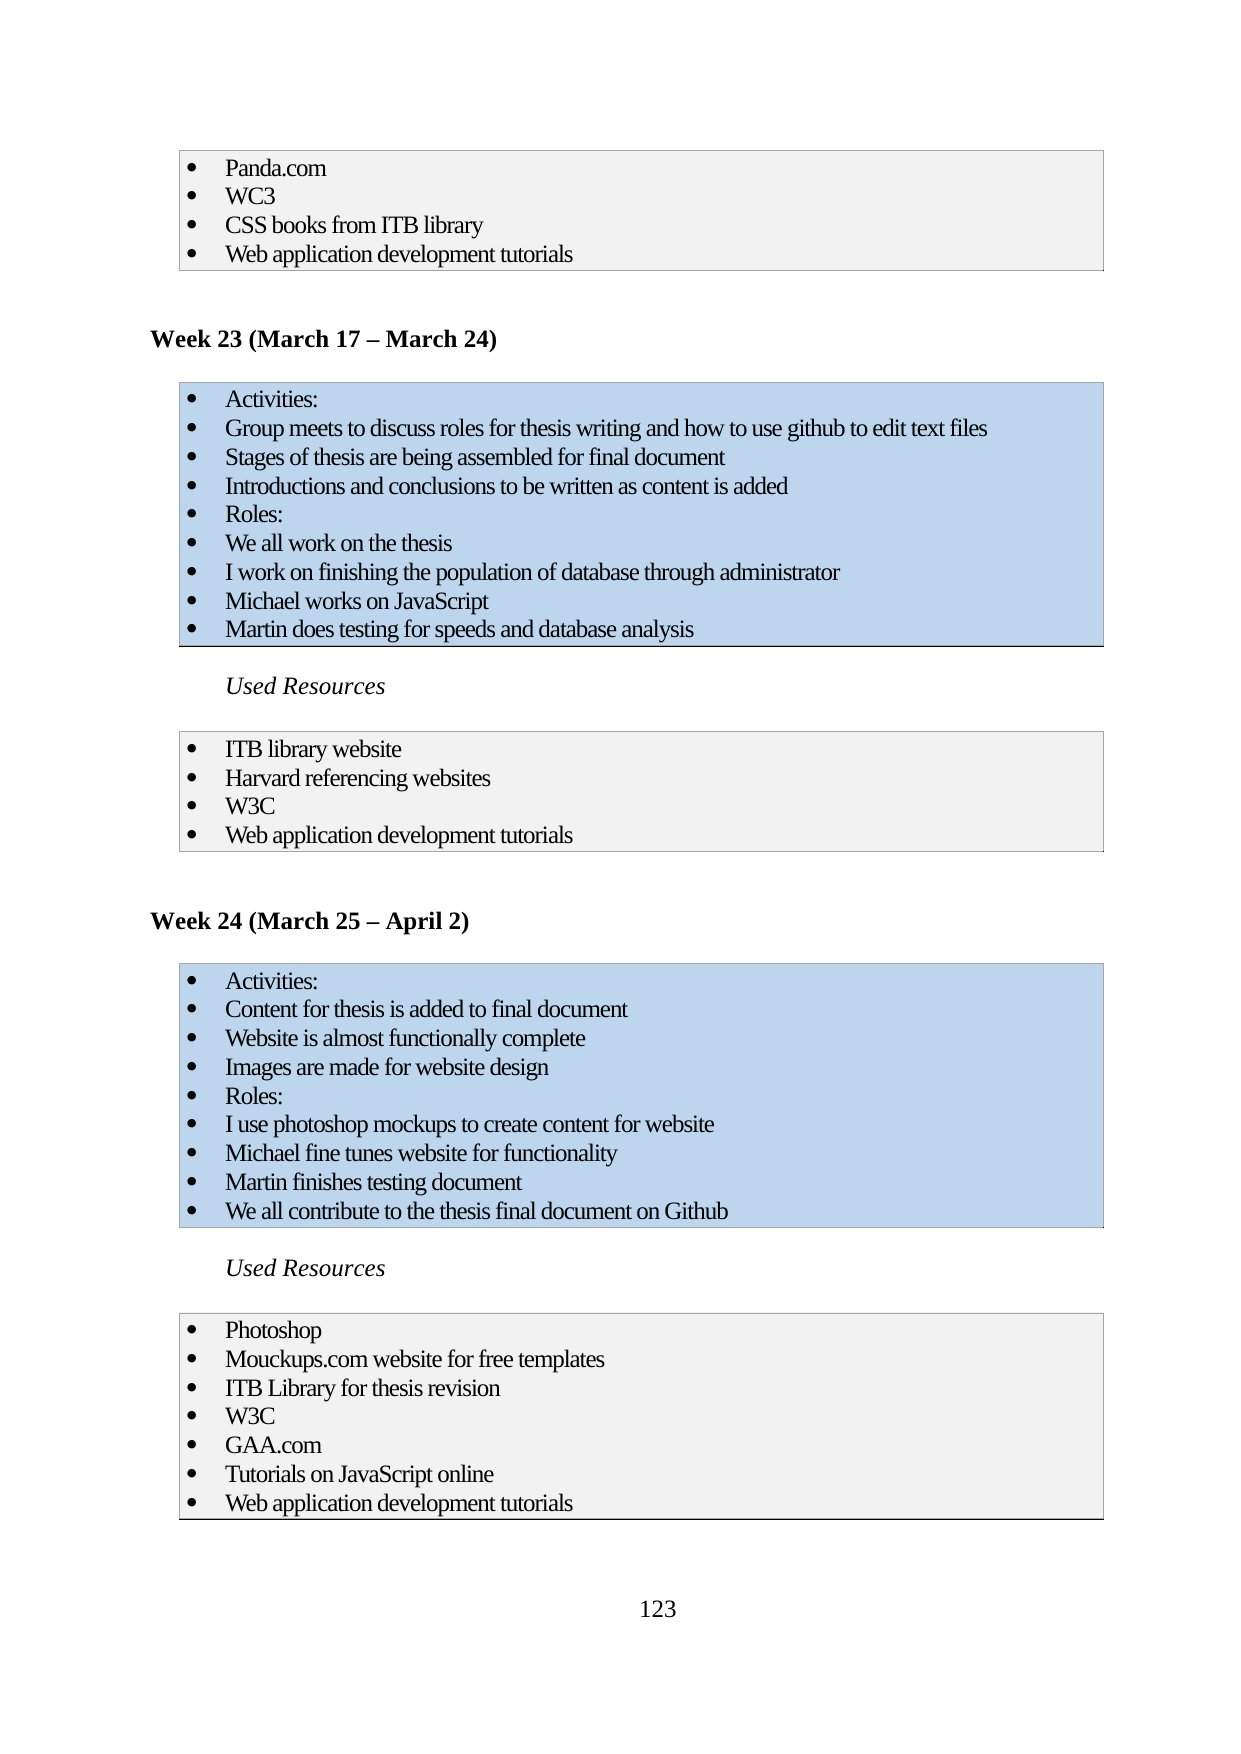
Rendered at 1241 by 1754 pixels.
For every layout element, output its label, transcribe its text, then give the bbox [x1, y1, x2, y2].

title Group meets to discuss roles for thesis writing and how to use github to edit text files [180, 411, 1103, 439]
title Web application development tutorials [180, 1485, 1103, 1518]
title WC3 [180, 179, 1103, 207]
title Content for thesis is added to final document [180, 992, 1103, 1021]
title Roles: [180, 497, 1103, 526]
title Mouckups.com website for free templates [180, 1341, 1103, 1370]
title Web application development tutorials [180, 817, 1103, 851]
title I work on finishing the population of database through administrator [180, 554, 1103, 583]
title Harvard referencing websites [180, 760, 1103, 789]
title Website is almost functionally complete [180, 1021, 1103, 1049]
text Used Resources [150, 1253, 1090, 1281]
title Martin finishes testing document [180, 1164, 1103, 1193]
title Martin does testing for speeds and database analysis [180, 612, 1103, 645]
title ITB library website [180, 732, 1103, 760]
title Activities: [180, 964, 1103, 992]
title CSS books from ITB library [180, 207, 1103, 236]
title ITB Library for thesis revision [180, 1370, 1103, 1399]
subtitle Week 23 (March 17 – March 24) [150, 324, 1090, 353]
title We all work on the thesis [180, 526, 1103, 554]
title Activities: [180, 383, 1103, 411]
title Introductions and conclusions to be written as content is added [180, 468, 1103, 497]
title I use photoshop mockups to create content for website [180, 1107, 1103, 1136]
title Web application development tutorials [180, 236, 1103, 270]
title Roles: [180, 1078, 1103, 1107]
subtitle Week 24 (March 25 – April 2) [150, 906, 1090, 934]
title Stages of thesis are being assembled for final document [180, 439, 1103, 468]
title Michael fine tunes website for functionality [180, 1136, 1103, 1164]
title Tutorials on JavaScript online [180, 1456, 1103, 1485]
title GAA.com [180, 1427, 1103, 1456]
text Used Resources [150, 671, 1090, 700]
title Photoshop [180, 1314, 1103, 1341]
title W3C [180, 1399, 1103, 1427]
title Panda.com [180, 151, 1103, 179]
title We all contribute to the thesis final document on Github [180, 1193, 1103, 1227]
title Images are made for website design [180, 1049, 1103, 1078]
title Michael works on JavaScript [180, 583, 1103, 612]
title W3C [180, 789, 1103, 817]
